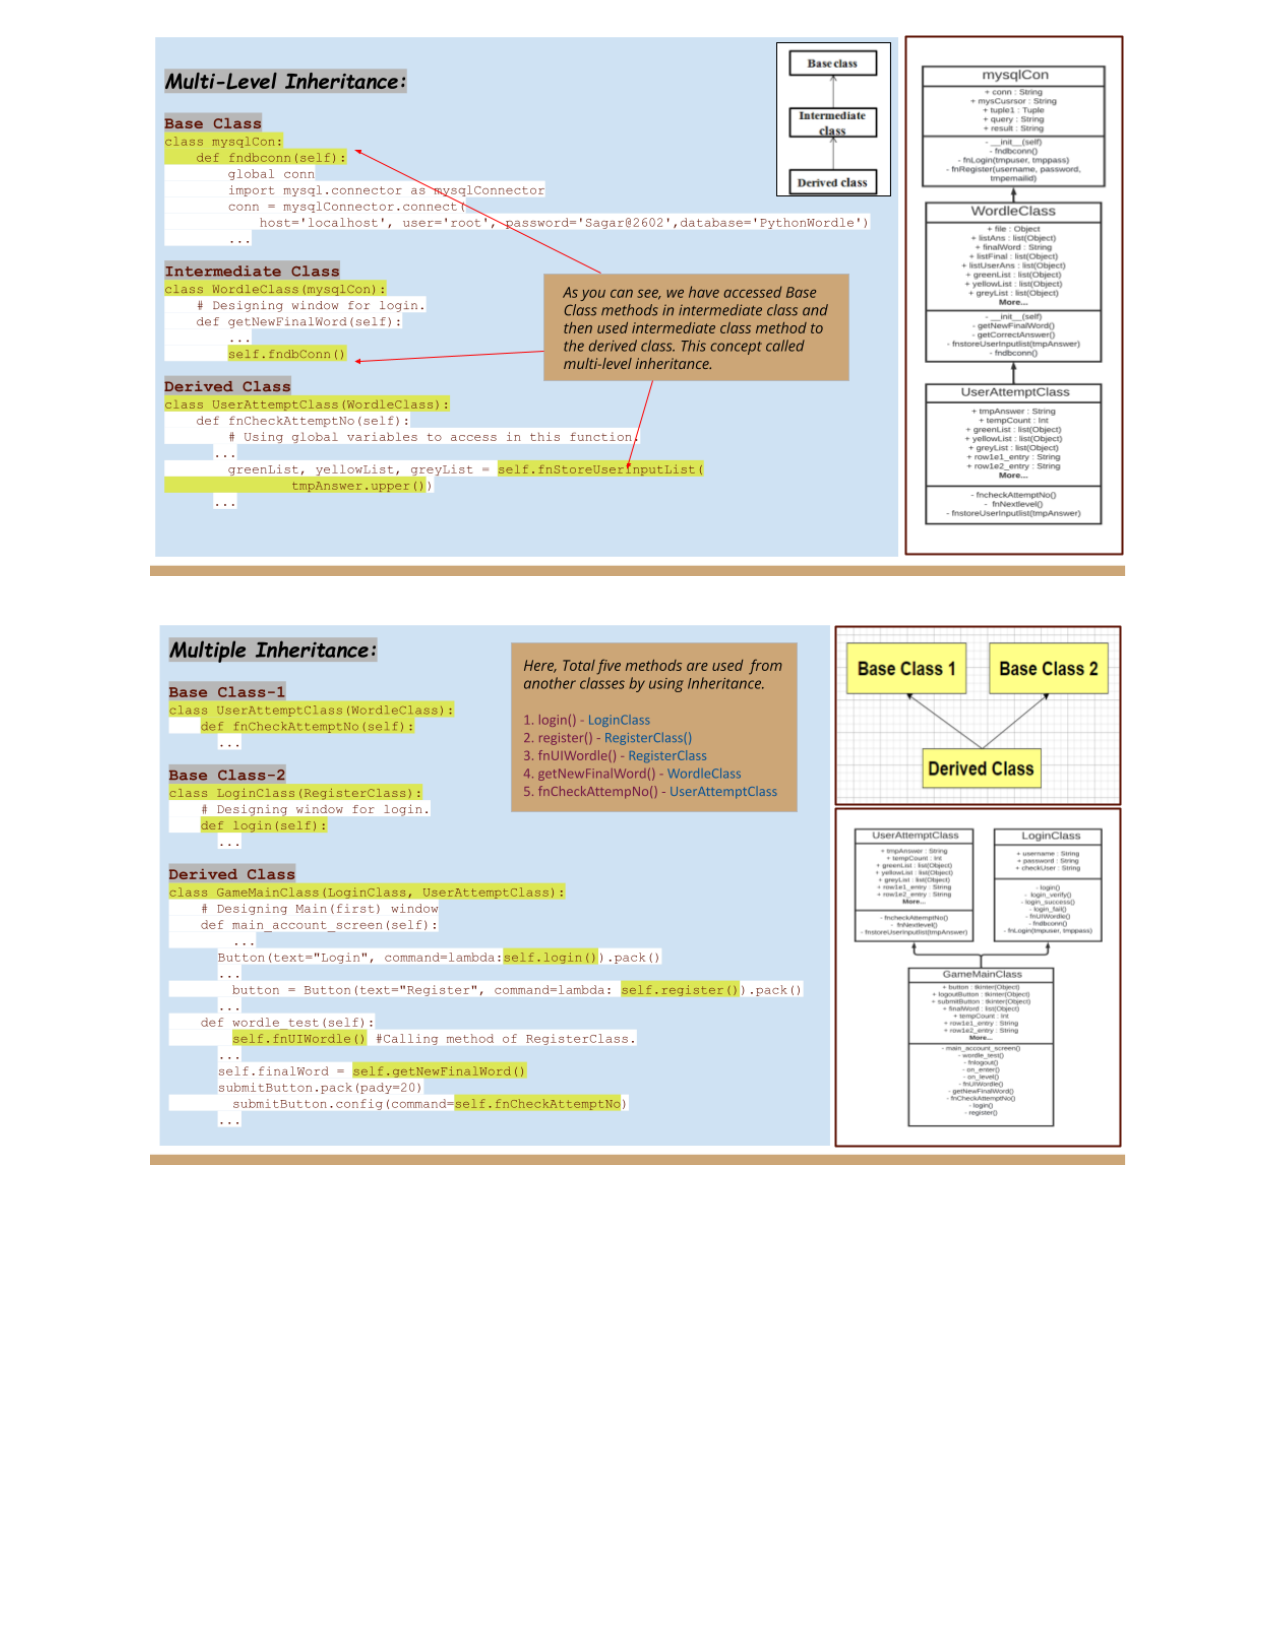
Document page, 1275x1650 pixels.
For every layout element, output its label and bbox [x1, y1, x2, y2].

picture [150, 616, 1125, 1165]
picture [150, 28, 1125, 576]
